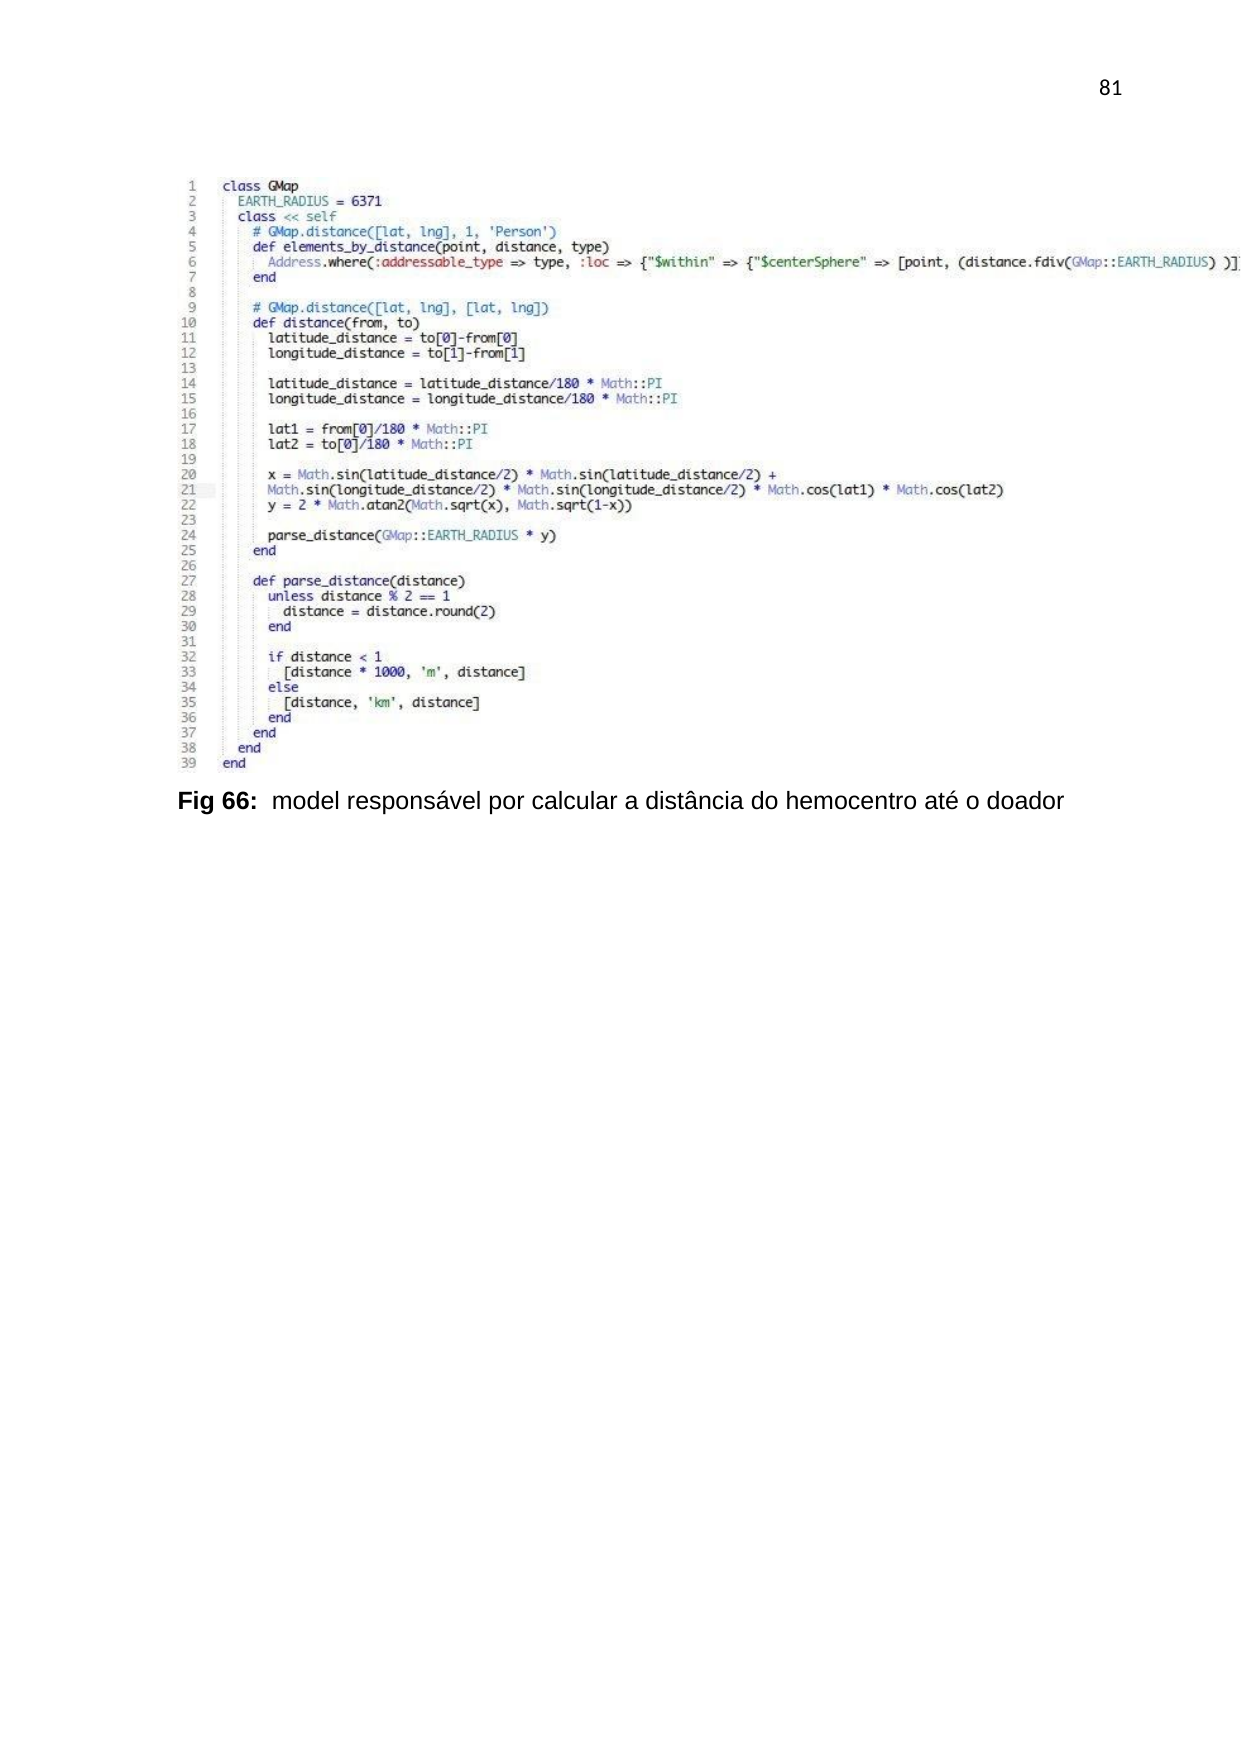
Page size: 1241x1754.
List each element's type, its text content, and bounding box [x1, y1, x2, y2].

picture [177, 177, 1241, 773]
text Fig 66: model responsável por calcular a distância do hemocentro até o doador [177, 786, 1122, 814]
